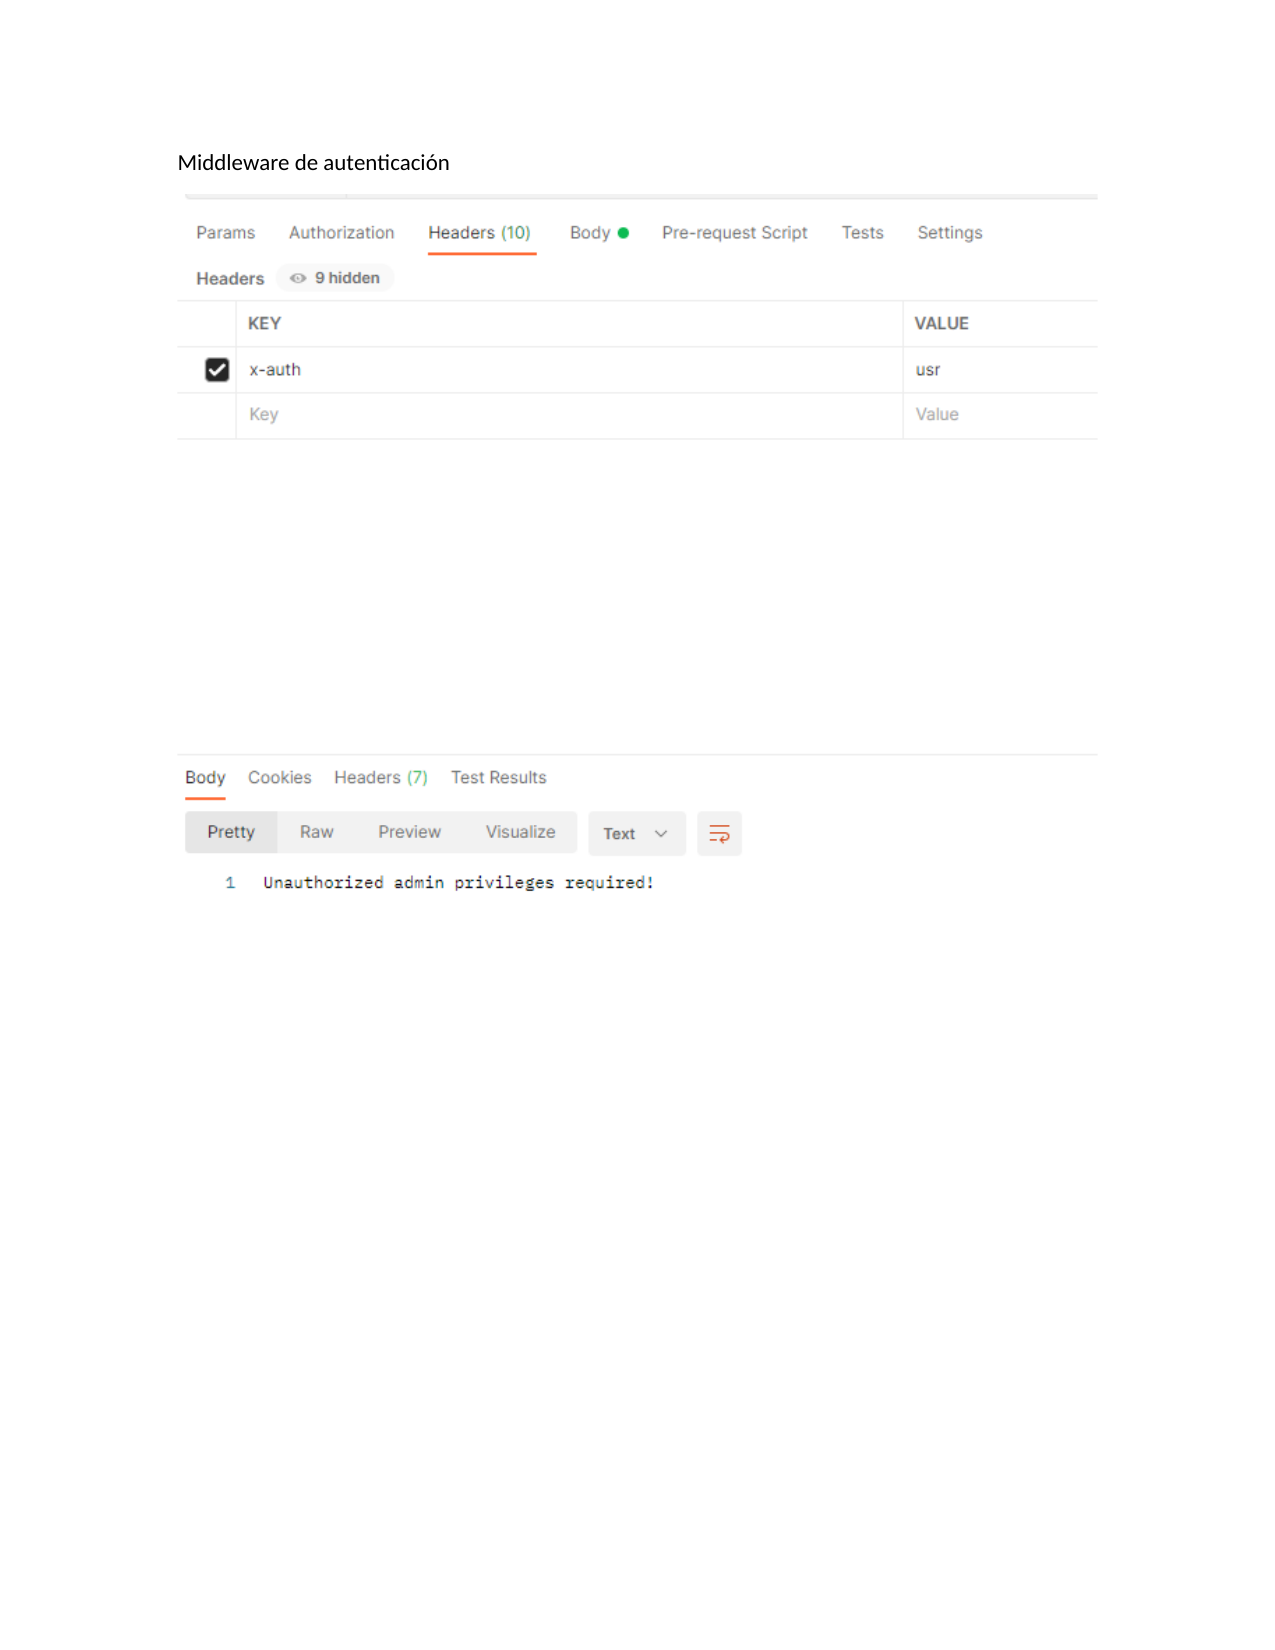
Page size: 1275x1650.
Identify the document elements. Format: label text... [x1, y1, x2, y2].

text Middleware de autenticación [177, 148, 1098, 176]
picture [177, 194, 1098, 919]
